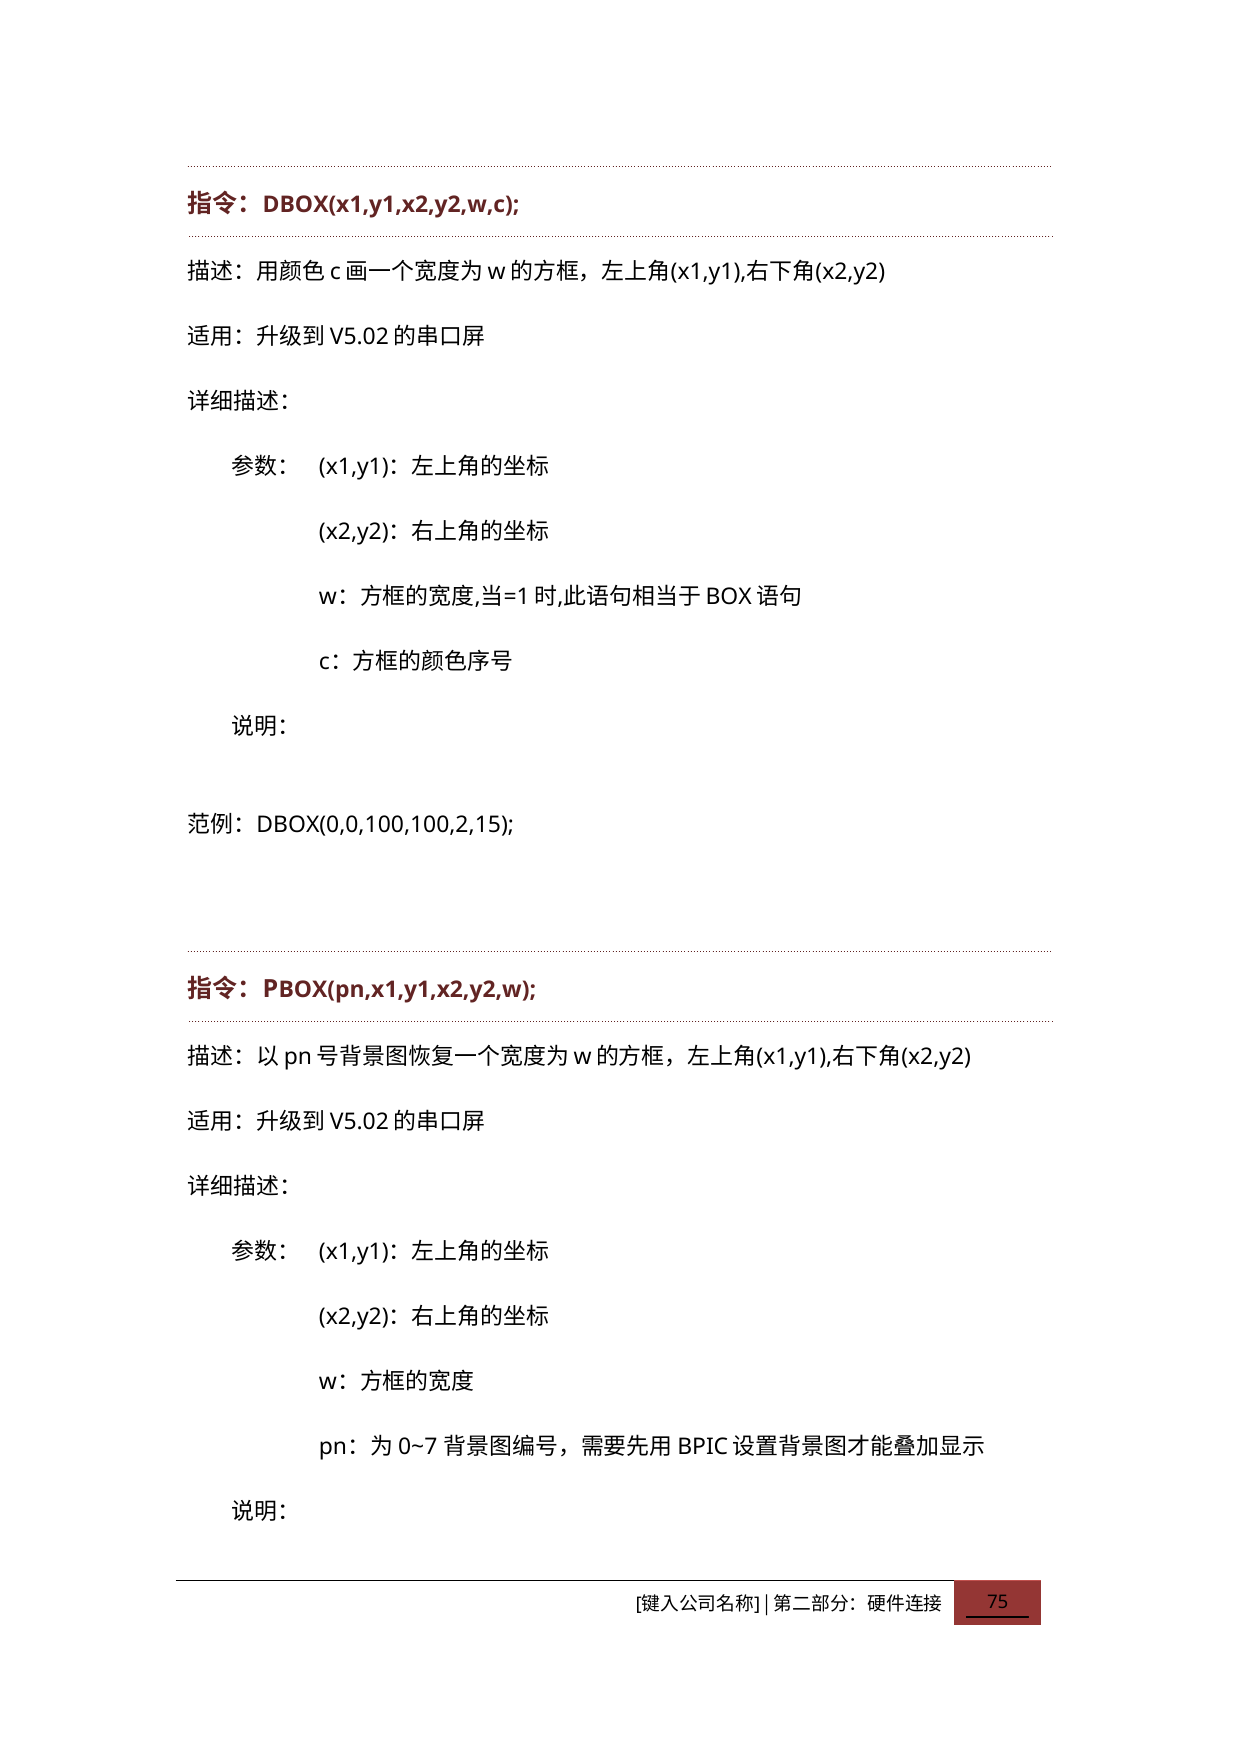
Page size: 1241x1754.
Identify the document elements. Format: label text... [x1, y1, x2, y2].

text 说明： [187, 692, 1053, 757]
text 说明： [187, 1477, 1053, 1542]
text 适用：升级到V5.02的串口屏 [187, 302, 1053, 367]
subtitle 指令：DBOX(x1,y1,x2,y2,w,c); [187, 166, 1053, 237]
text 详细描述： [187, 1152, 1053, 1217]
subtitle 指令：PBOX(pn,x1,y1,x2,y2,w); [187, 951, 1053, 1022]
text (x2,y2)：右上角的坐标 [187, 497, 1053, 562]
text 参数： (x1,y1)：左上角的坐标 [187, 432, 1053, 497]
text pn：为 0~7 背景图编号，需要先用BPIC设置背景图才能叠加显示 [187, 1412, 1053, 1477]
text 描述：用颜色c画一个宽度为w的方框，左上角(x1,y1),右下角(x2,y2) [187, 237, 1053, 302]
text 详细描述： [187, 367, 1053, 432]
text 适用：升级到V5.02的串口屏 [187, 1087, 1053, 1152]
text (x2,y2)：右上角的坐标 [187, 1282, 1053, 1347]
text c：方框的颜色序号 [187, 627, 1053, 692]
text w：方框的宽度 [187, 1347, 1053, 1412]
text 描述：以pn号背景图恢复一个宽度为w的方框，左上角(x1,y1),右下角(x2,y2) [187, 1022, 1053, 1087]
text 范例：DBOX(0,0,100,100,2,15); [187, 790, 1053, 855]
text w：方框的宽度,当=1时,此语句相当于BOX语句 [187, 562, 1053, 627]
text 参数： (x1,y1)：左上角的坐标 [187, 1217, 1053, 1282]
